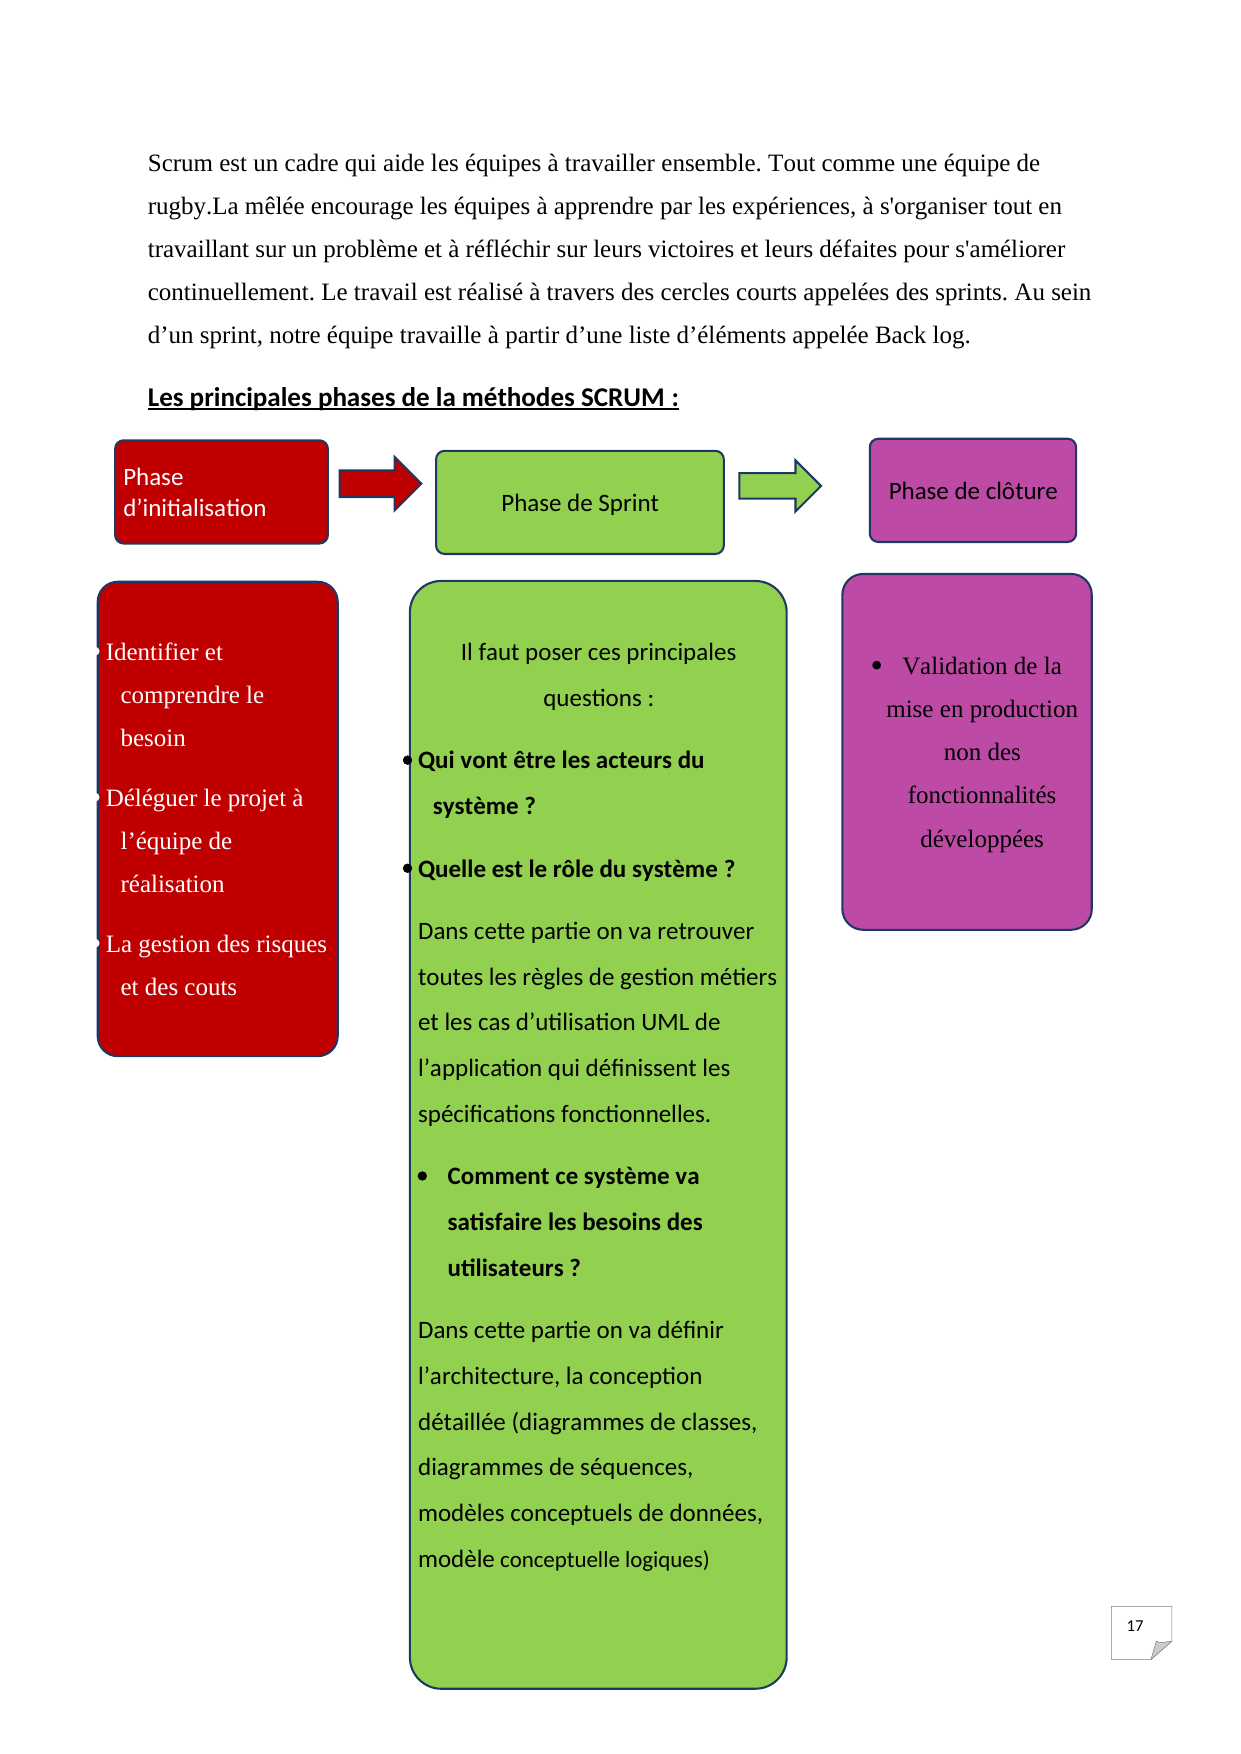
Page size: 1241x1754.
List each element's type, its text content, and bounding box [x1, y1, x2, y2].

text Les principales phases de la méthodes SCRUM : [148, 380, 1093, 413]
text Scrum est un cadre qui aide les équipes à travailler ensemble. Tout comme une équipe de rugby.La mêlée encourage les équipes à apprendre par les expériences, à s'organiser tout en travaillant sur un problème et à réfléchir sur leurs victoires et leurs défaites pour s'améliorer continuellement. Le travail est réalisé à travers des cercles courts appelées des sprints. Au sein d’un sprint, notre équipe travaille à partir d’une liste d’éléments appelée Back log. [148, 148, 1093, 349]
